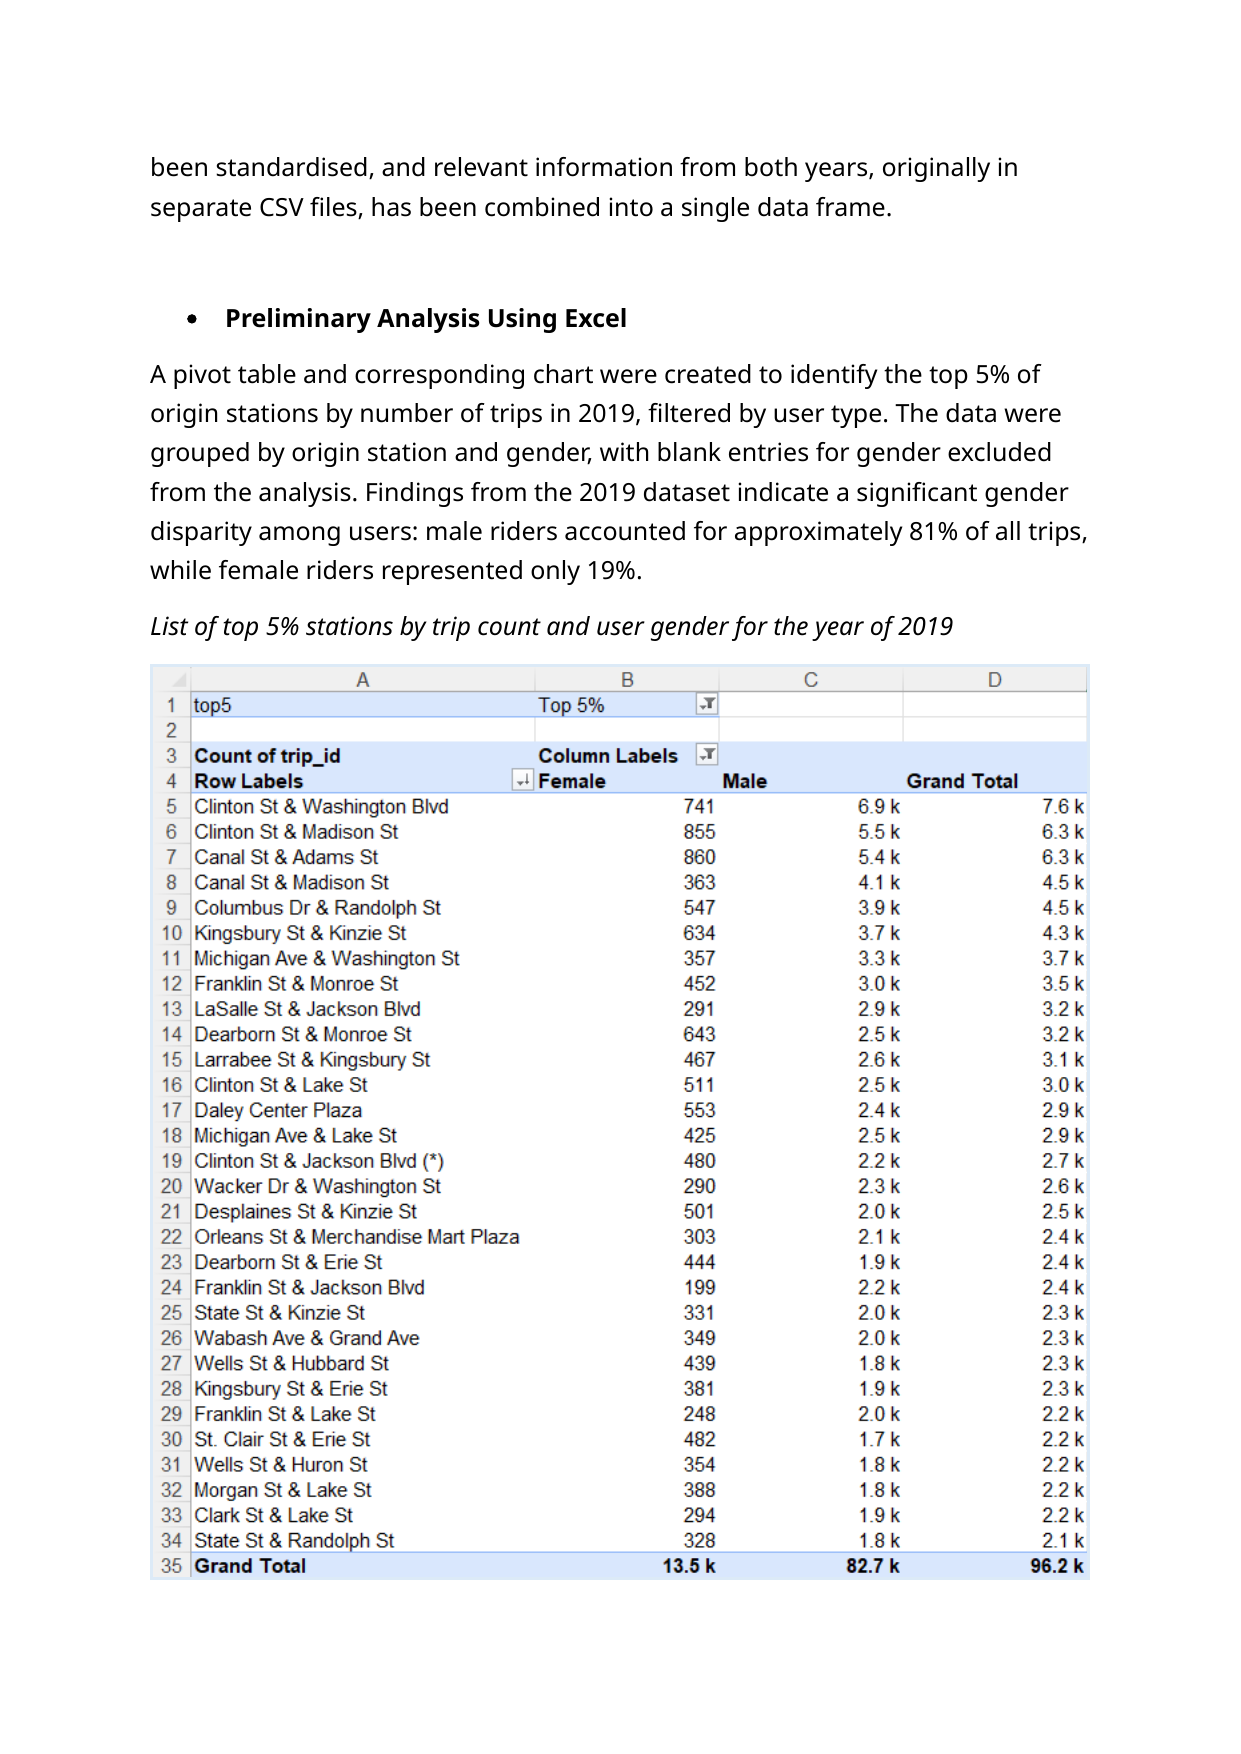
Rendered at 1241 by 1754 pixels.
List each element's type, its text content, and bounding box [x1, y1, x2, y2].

text List of top 5% stations by trip count and user gender for the year of 2019 [150, 608, 1090, 642]
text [150, 150, 1090, 223]
list Preliminary Analysis Using Excel [187, 301, 1090, 335]
picture [153, 667, 1087, 1577]
text A pivot table and corresponding chart were created to identify the top 5% of origin stations by number of trips in 2019, filtered by user type. The data were grouped by origin station and gender, with blank entries for gender excluded from the analysis. Findings from the 2019 dataset indicate a significant gender disparity among users: male riders accounted for approximately 81% of all trips, while female riders represented only 19%. [150, 357, 1090, 587]
